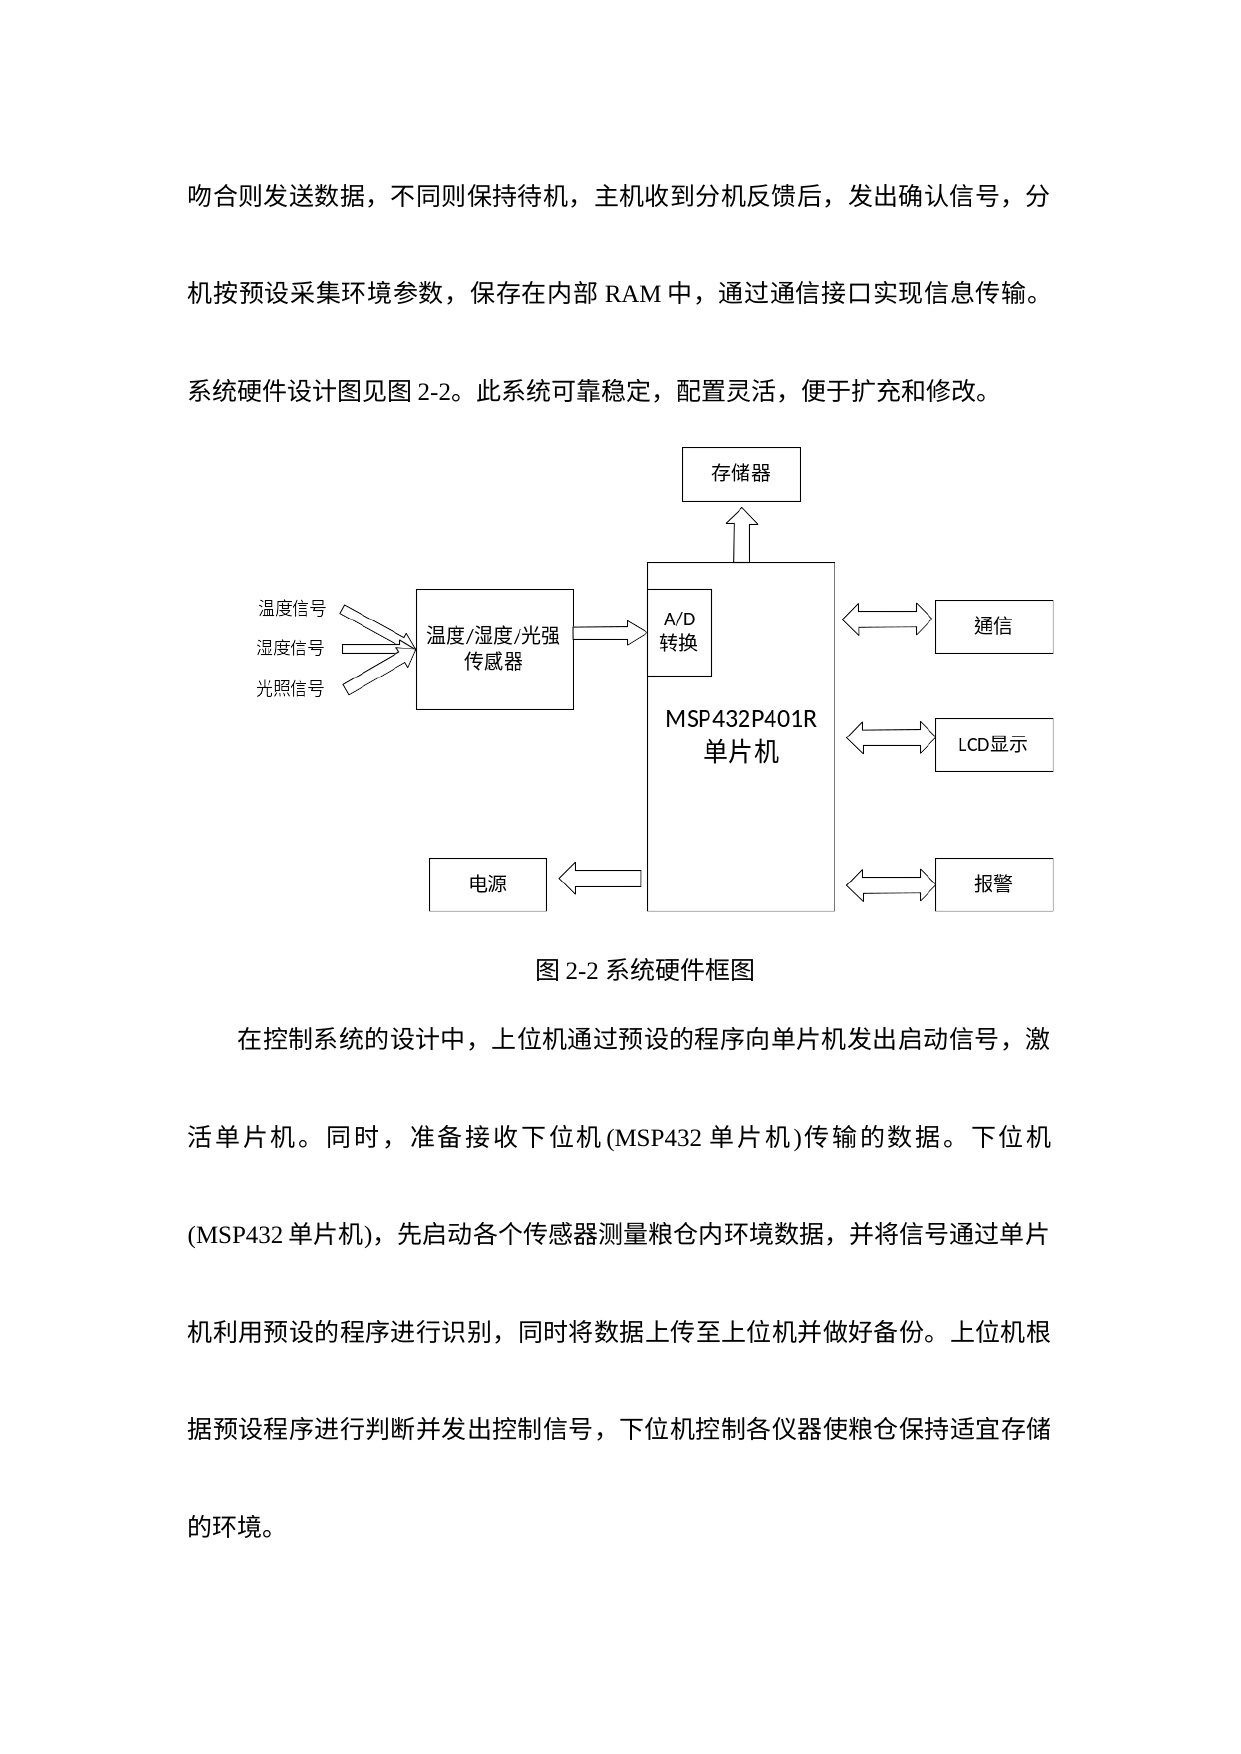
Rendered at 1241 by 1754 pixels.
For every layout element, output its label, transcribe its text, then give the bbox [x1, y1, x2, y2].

text 在控制系统的设计中，上位机通过预设的程序向单片机发出启动信号，激活单片机。同时，准备接收下位机(MSP432单片机)传输的数据。下位机(MSP432单片机)，先启动各个传感器测量粮仓内环境数据，并将信号通过单片机利用预设的程序进行识别，同时将数据上传至上位机并做好备份。上位机根据预设程序进行判断并发出控制信号，下位机控制各仪器使粮仓保持适宜存储的环境。 [187, 1005, 1053, 1558]
text 图2-2 系统硬件框图 [187, 936, 1053, 1001]
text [187, 162, 1053, 422]
